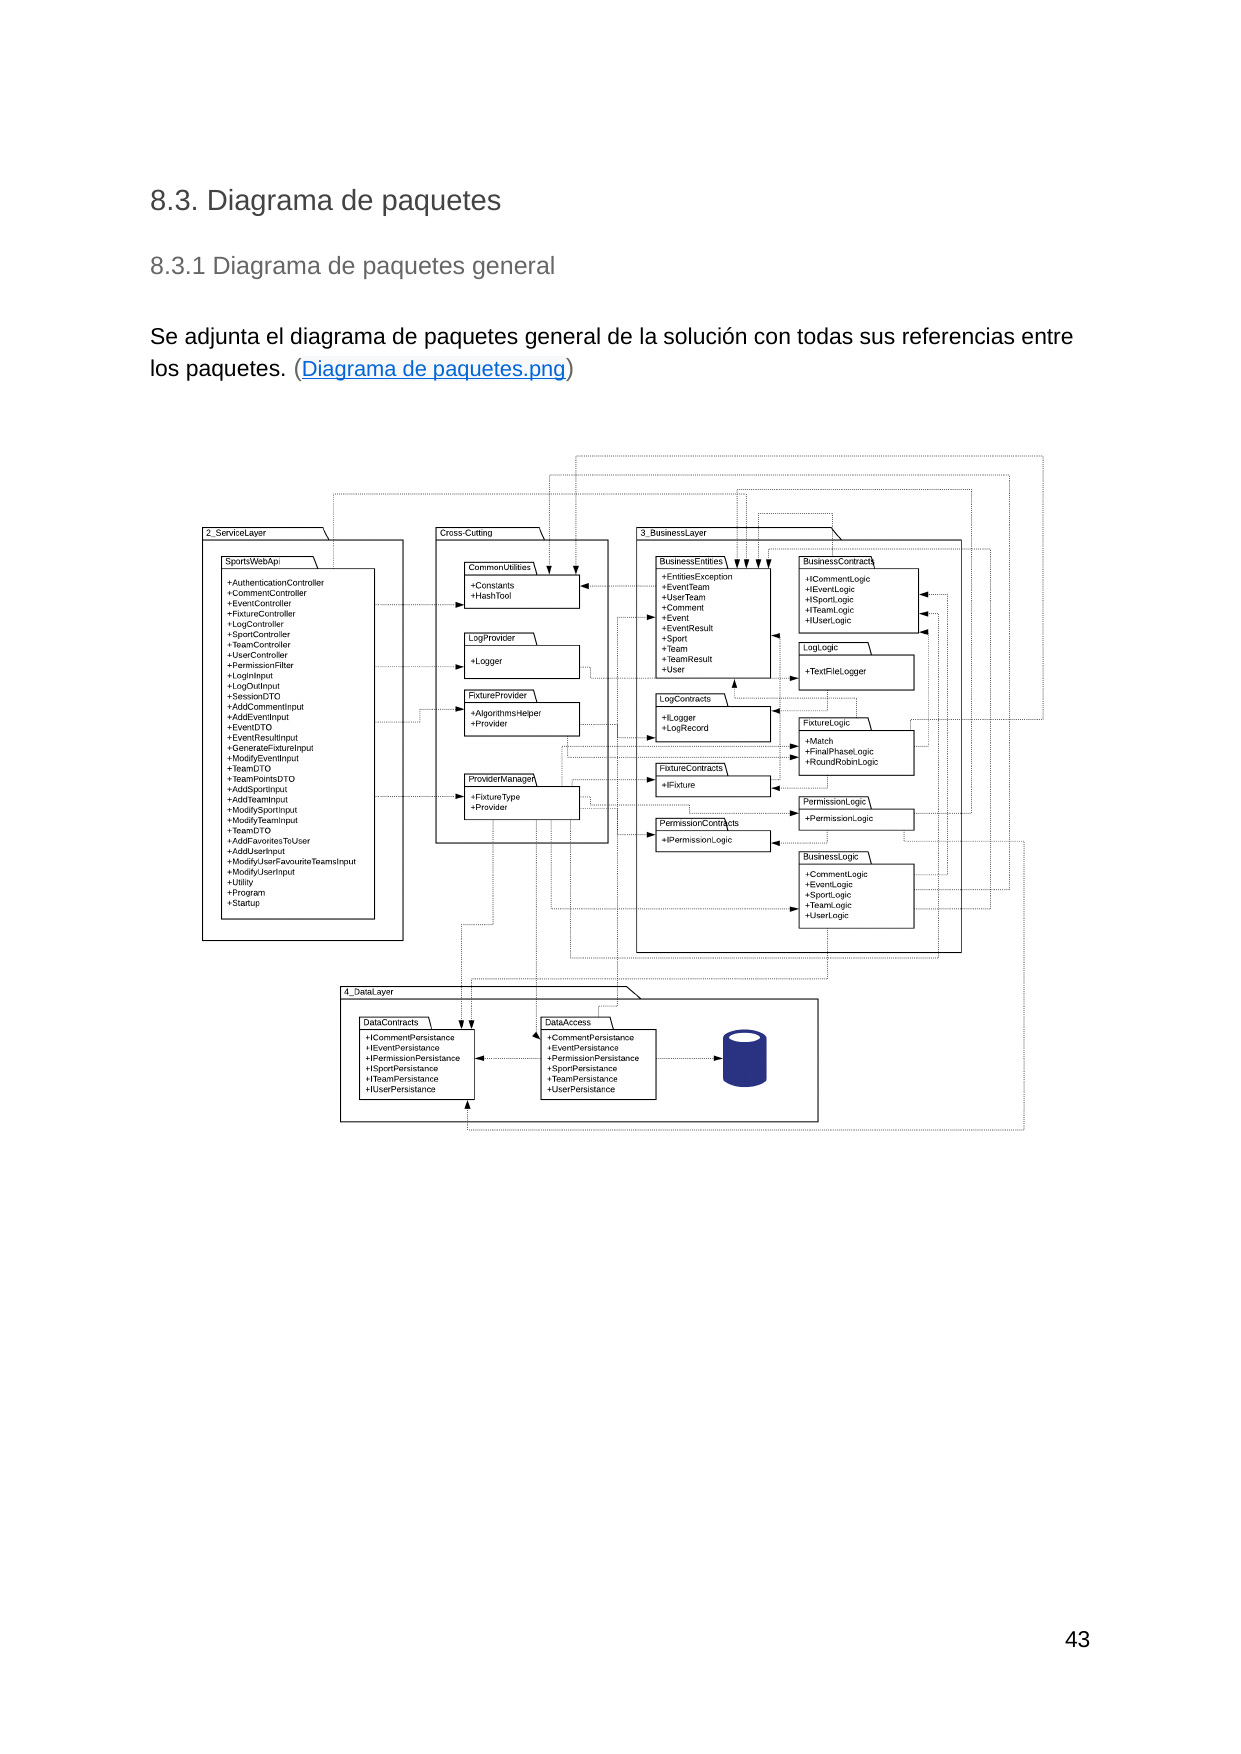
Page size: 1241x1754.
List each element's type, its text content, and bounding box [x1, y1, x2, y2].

picture [150, 416, 1091, 1169]
text Se adjunta el diagrama de paquetes general de la solución con todas sus referencias entre los paquetes. (Diagrama de paquetes.png) [150, 323, 1090, 382]
subtitle 8.3.1 Diagrama de paquetes general [150, 251, 1090, 280]
subtitle 8.3. Diagrama de paquetes [150, 183, 1090, 217]
